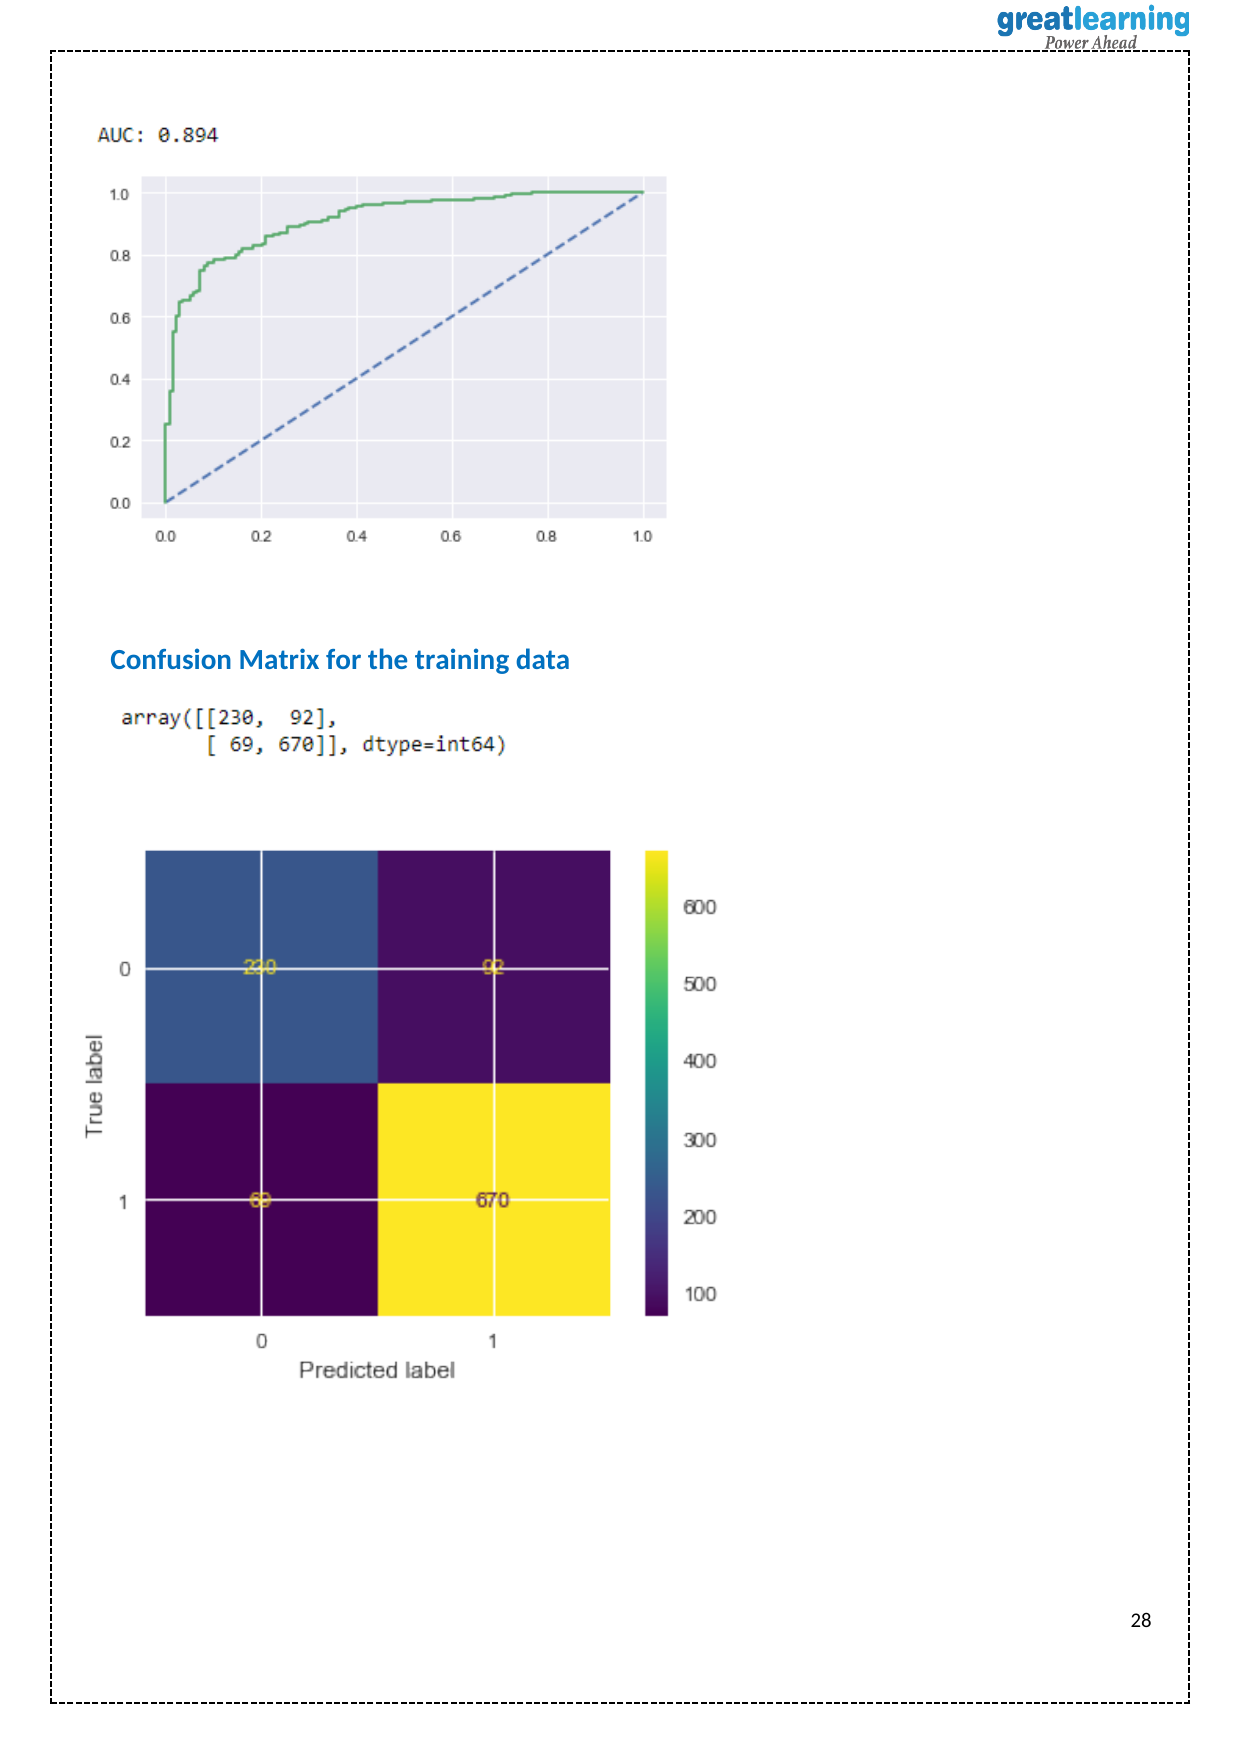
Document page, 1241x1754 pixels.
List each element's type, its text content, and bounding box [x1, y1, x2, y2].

subtitle Confusion Matrix for the training data [110, 641, 1151, 676]
picture [997, 4, 1189, 49]
picture [73, 114, 695, 567]
picture [73, 838, 733, 1396]
picture [115, 704, 524, 783]
